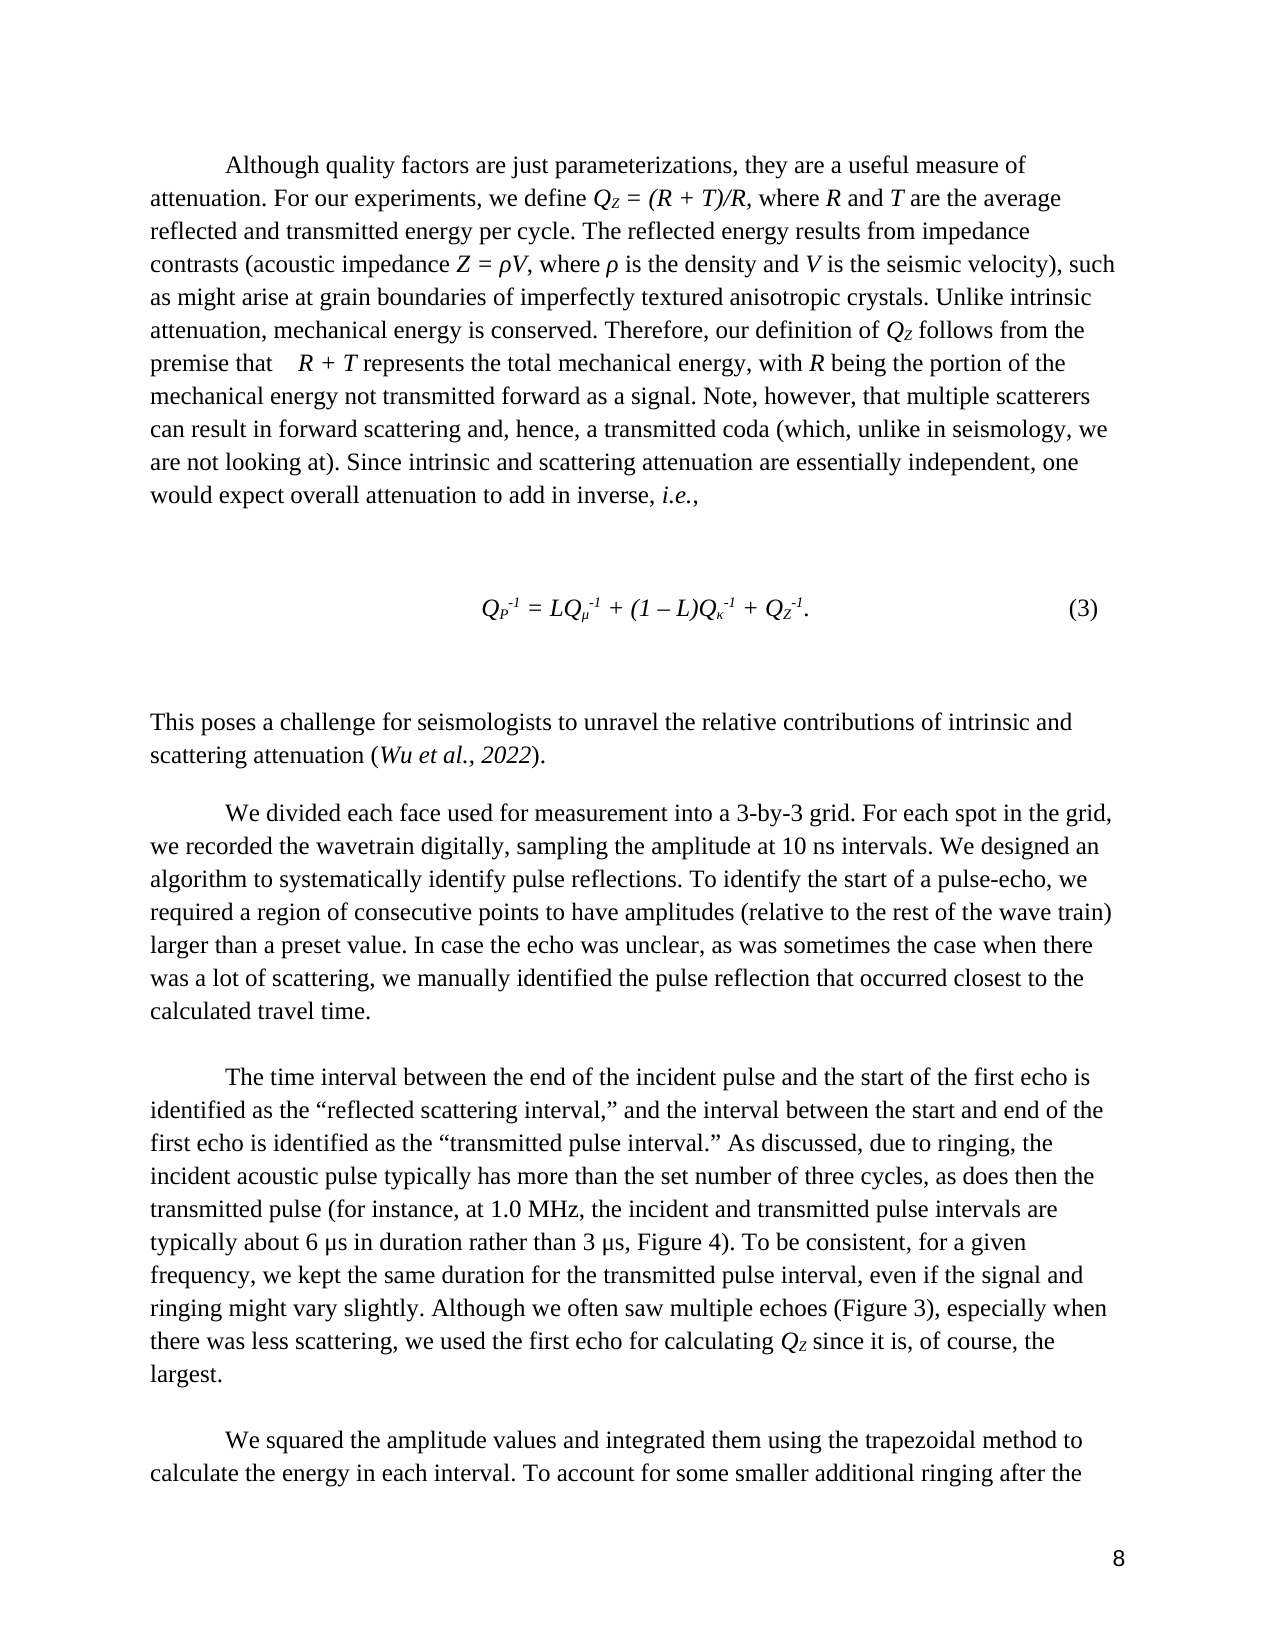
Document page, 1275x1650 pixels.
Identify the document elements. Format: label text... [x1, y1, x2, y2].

text We divided each face used for measurement into a 3-by-3 grid. For each spot in the grid, we recorded the wavetrain digitally, sampling the amplitude at 10 ns intervals. We designed an algorithm to systematically identify pulse reflections. To identify the start of a pulse-echo, we required a region of consecutive points to have amplitudes (relative to the rest of the wave train) larger than a preset value. In case the echo was unclear, as was sometimes the case when there was a lot of scattering, we manually identified the pulse reflection that occurred closest to the calculated travel time. [150, 798, 1125, 1024]
text Although quality factors are just parameterizations, they are a useful measure of attenuation. For our experiments, we define QZ = (R + T)/R, where R and T are the average reflected and transmitted energy per cycle. The reflected energy results from impedance contrasts (acoustic impedance Z = ρV, where ρ is the density and V is the seismic velocity), such as might arise at grain boundaries of imperfectly textured anisotropic crystals. Unlike intrinsic attenuation, mechanical energy is conserved. Therefore, our definition of QZ follows from the premise that R + T represents the total mechanical energy, with R being the portion of the mechanical energy not transmitted forward as a signal. Note, however, that multiple scatterers can result in forward scattering and, hence, a transmitted coda (which, unlike in seismology, we are not looking at). Since intrinsic and scattering attenuation are essentially independent, one would expect overall attenuation to add in inverse, i.e., [150, 150, 1125, 509]
text QP-1 = LQμ-1 + (1 – L)Qκ-1 + QZ-1. (3) [150, 593, 1125, 622]
text This poses a challenge for seismologists to unravel the relative contributions of intrinsic and scattering attenuation (Wu et al., 2022). [150, 707, 1125, 768]
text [150, 1425, 1125, 1487]
text The time interval between the end of the incident pulse and the start of the first echo is identified as the “reflected scattering interval,” and the interval between the start and end of the first echo is identified as the “transmitted pulse interval.” As discussed, due to ringing, the incident acoustic pulse typically has more than the set number of three cycles, as does then the transmitted pulse (for instance, at 1.0 MHz, the incident and transmitted pulse intervals are typically about 6 μs in duration rather than 3 μs, Figure 4). To be consistent, for a given frequency, we kept the same duration for the transmitted pulse interval, even if the signal and ringing might vary slightly. Although we often saw multiple echoes (Figure 3), especially when there was less scattering, we used the first echo for calculating QZ since it is, of course, the largest. [150, 1062, 1125, 1388]
